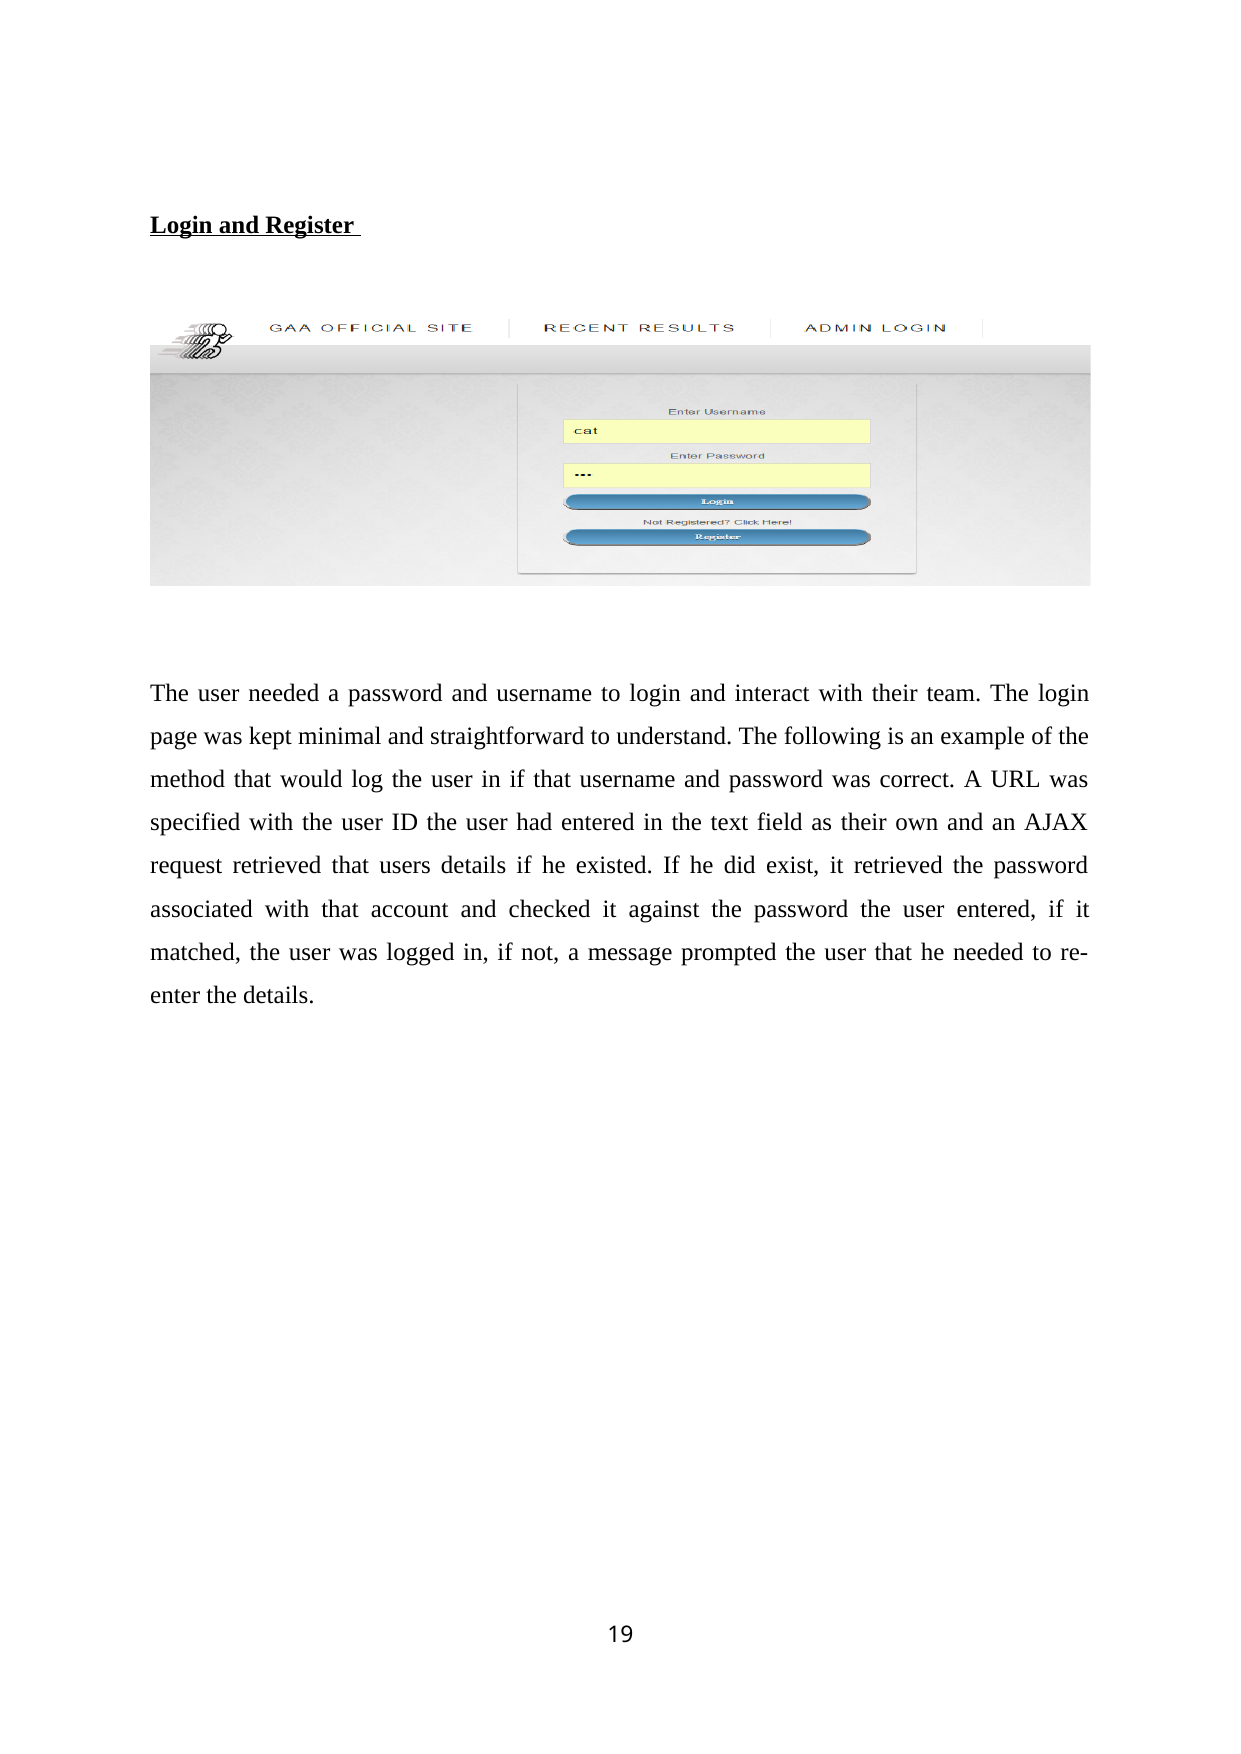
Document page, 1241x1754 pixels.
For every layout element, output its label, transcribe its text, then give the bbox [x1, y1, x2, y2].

picture [150, 317, 1091, 586]
text Login and Register [150, 210, 1090, 238]
text The user needed a password and username to login and interact with their team. The login page was kept minimal and straightforward to understand. The following is an example of the method that would log the user in if that username and password was correct. A URL was specified with the user ID the user had entered in the text field as their own and an AJAX request retrieved that users details if he existed. If he did exist, it retrieved the password associated with that account and checked it against the password the user entered, if it matched, the user was logged in, if not, a message prompted the user that he needed to re-enter the details. [150, 678, 1090, 1009]
